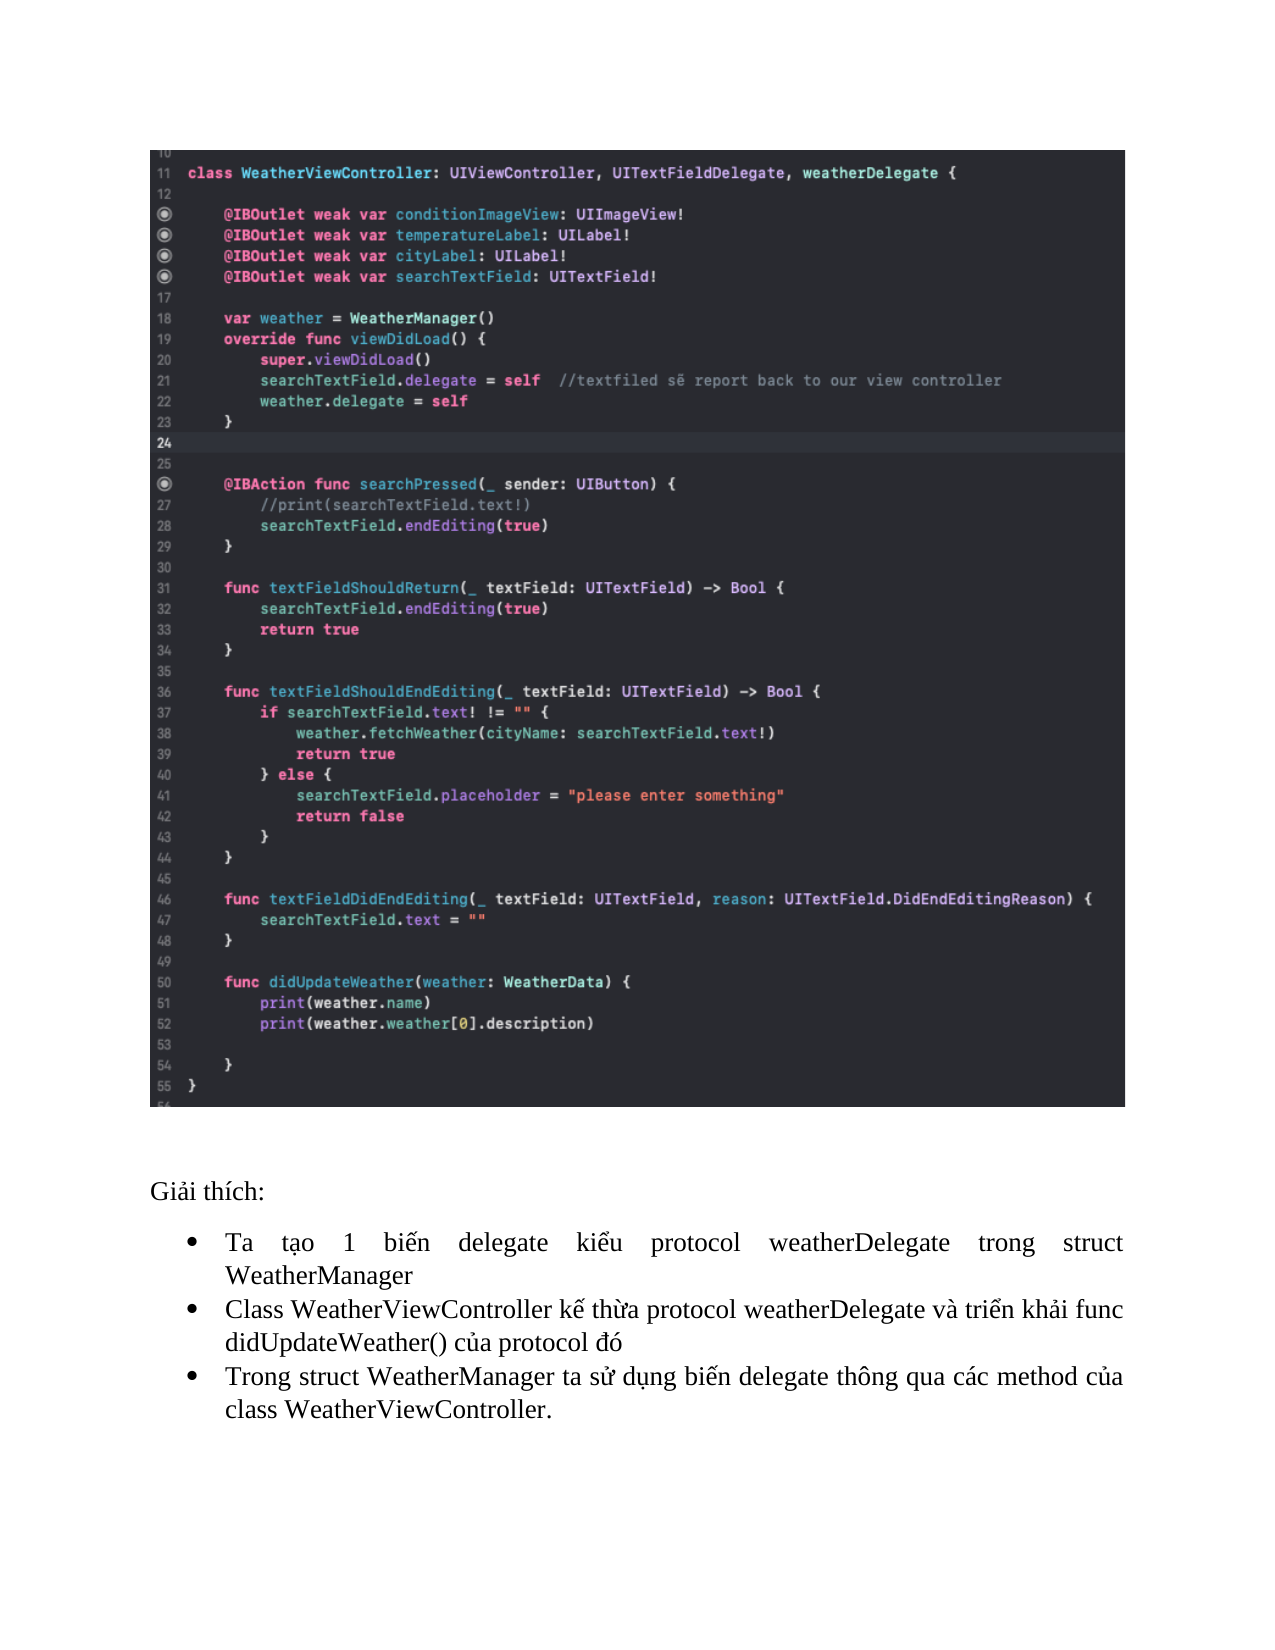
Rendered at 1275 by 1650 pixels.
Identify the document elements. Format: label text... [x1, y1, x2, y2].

picture [150, 150, 1125, 1107]
list Trong struct WeatherManager ta sử dụng biến delegate thông qua các method của class WeatherViewController. [187, 1360, 1125, 1425]
list Class WeatherViewController kế thừa protocol weatherDelegate và triển khải func didUpdateWeather() của protocol đó [187, 1293, 1125, 1358]
text Giải thích: [150, 1175, 1125, 1207]
list Ta tạo 1 biến delegate kiểu protocol weatherDelegate trong struct WeatherManager [187, 1226, 1125, 1290]
